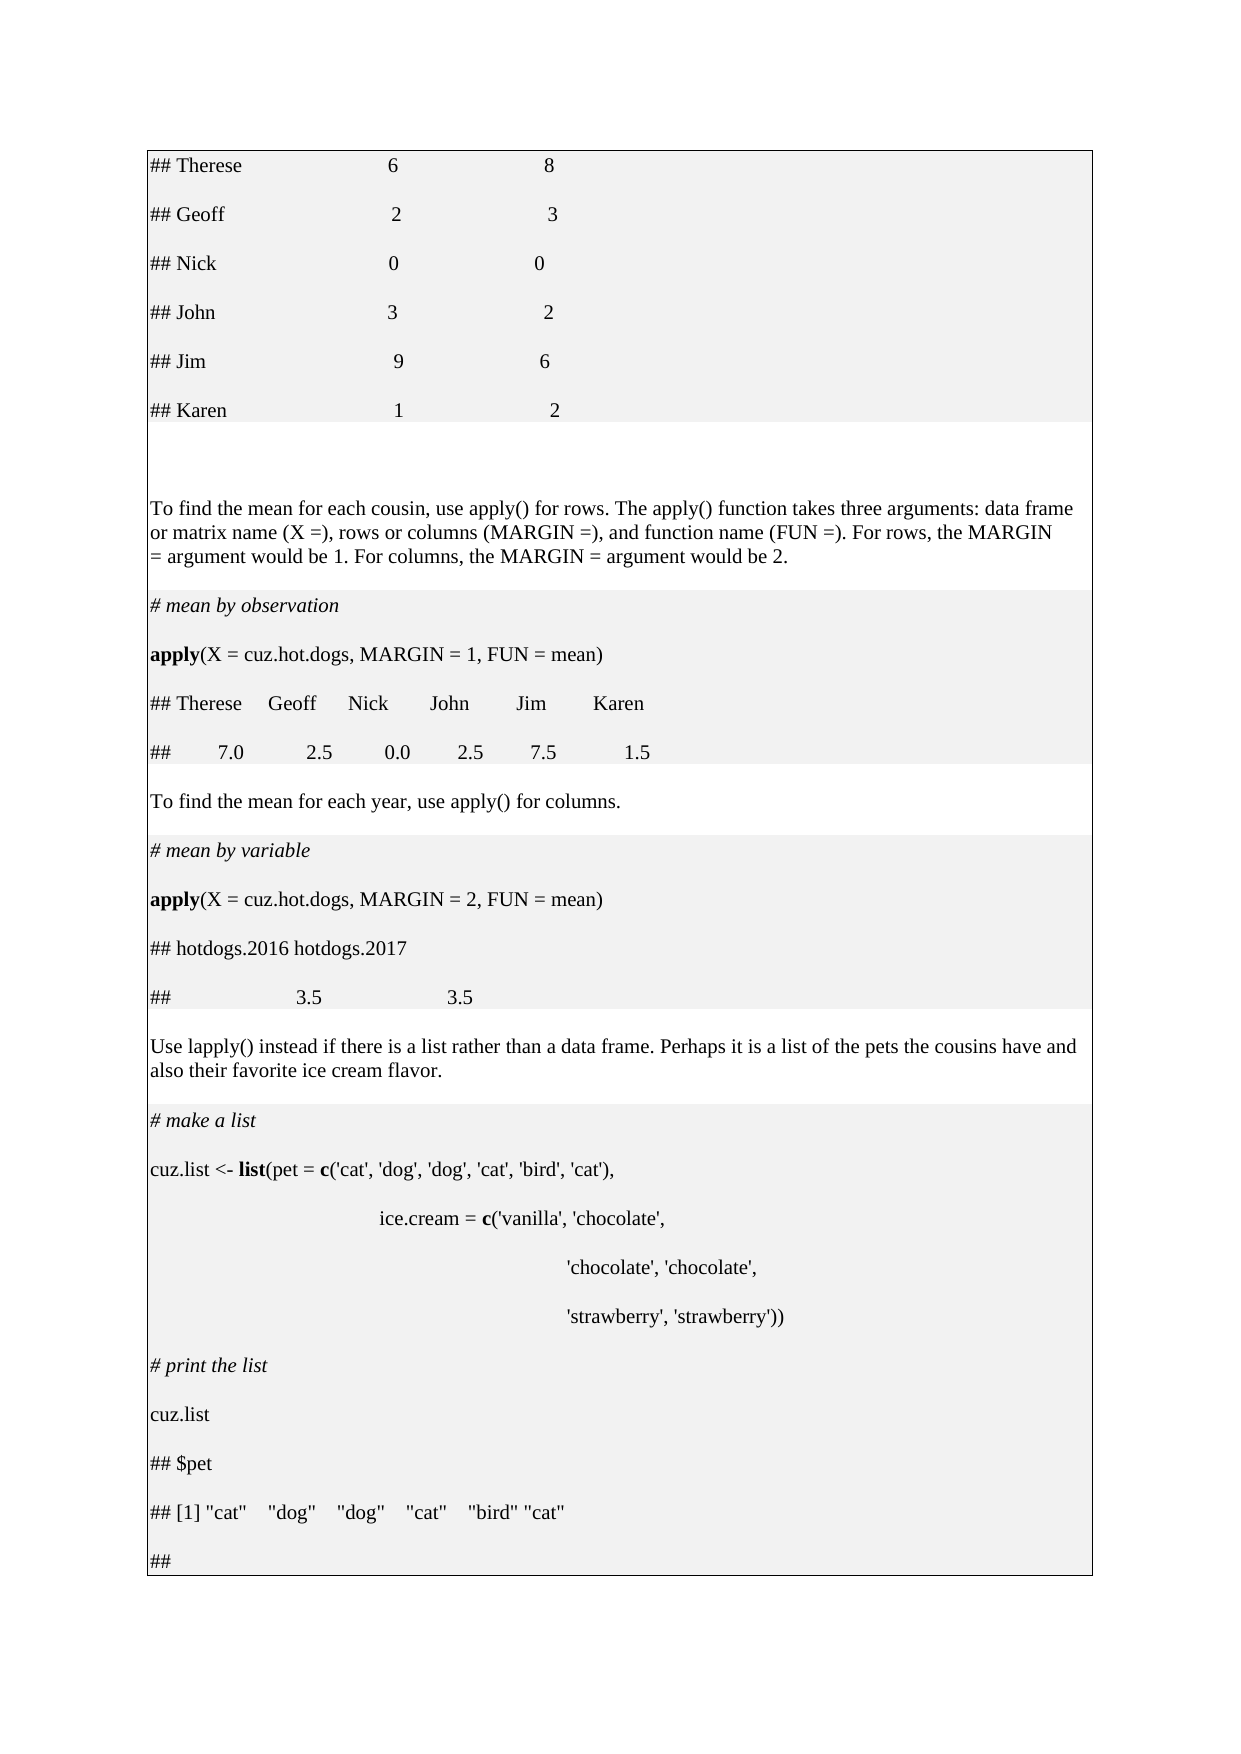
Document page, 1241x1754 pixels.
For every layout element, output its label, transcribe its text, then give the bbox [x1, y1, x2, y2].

text ## Nick 0 0 [148, 248, 1092, 275]
text ## [1] "cat" "dog" "dog" "cat" "bird" "cat" [148, 1497, 1092, 1524]
text # print the list [148, 1350, 1092, 1377]
text # make a list [148, 1104, 1092, 1132]
text apply(X = cuz.hot.dogs, MARGIN = 1, FUN = mean) [148, 639, 1092, 666]
text cuz.list [148, 1399, 1092, 1426]
text ## 7.0 2.5 0.0 2.5 7.5 1.5 [148, 737, 1092, 764]
text To find the mean for each year, use apply() for columns. [148, 786, 1092, 813]
text ## Geoff 2 3 [148, 199, 1092, 226]
text 'strawberry', 'strawberry')) [148, 1301, 1092, 1328]
text To find the mean for each cousin, use apply() for rows. The apply() function takes three arguments: data frame or matrix name (X =), rows or columns (MARGIN =), and function name (FUN =). For rows, the MARGIN = argument would be 1. For columns, the MARGIN = argument would be 2. [148, 468, 1092, 568]
text ## Karen 1 2 [148, 395, 1092, 422]
text # mean by observation [148, 590, 1092, 617]
text ## [148, 1546, 1092, 1575]
text 'chocolate', 'chocolate', [148, 1252, 1092, 1279]
text ## Jim 9 6 [148, 346, 1092, 373]
text cuz.list <- list(pet = c('cat', 'dog', 'dog', 'cat', 'bird', 'cat'), [148, 1153, 1092, 1181]
text # mean by variable [148, 835, 1092, 862]
text ## $pet [148, 1448, 1092, 1475]
text ice.cream = c('vanilla', 'chocolate', [148, 1202, 1092, 1230]
text ## hotdogs.2016 hotdogs.2017 [148, 933, 1092, 960]
text ## Therese 6 8 [148, 151, 1092, 177]
text apply(X = cuz.hot.dogs, MARGIN = 2, FUN = mean) [148, 884, 1092, 911]
text ## 3.5 3.5 [148, 982, 1092, 1009]
text ## Therese Geoff Nick John Jim Karen [148, 688, 1092, 715]
text Use lapply() instead if there is a list rather than a data frame. Perhaps it is a list of the pets the cousins have and also their favorite ice cream flavor. [148, 1031, 1092, 1082]
text ## John 3 2 [148, 297, 1092, 324]
